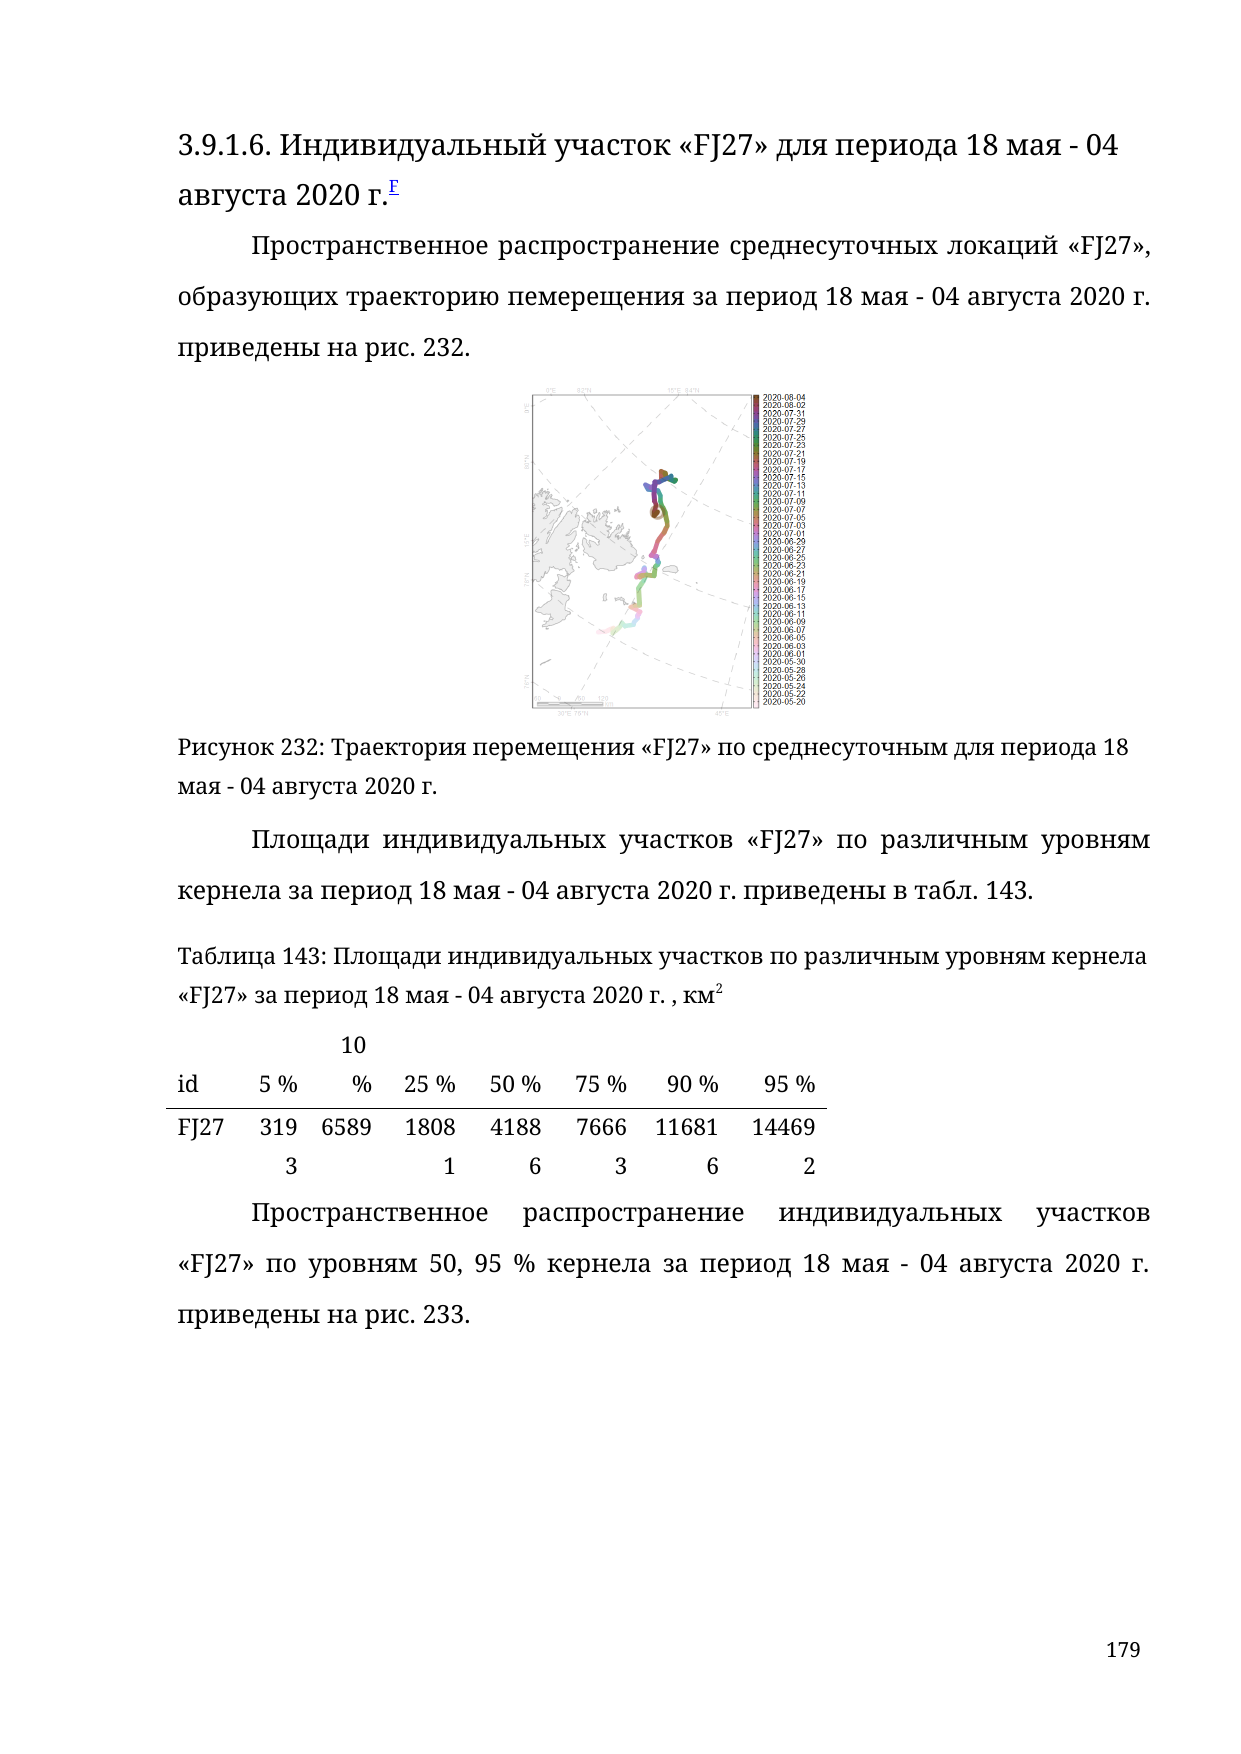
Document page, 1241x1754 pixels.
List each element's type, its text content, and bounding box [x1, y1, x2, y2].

text Таблица 143: Площади индивидуальных участков по различным уровням кернела «FJ27» за период 18 мая - 04 августа 2020 г. , км2 [177, 940, 1152, 1010]
picture [521, 385, 808, 718]
text Пространственное распространение индивидуальных участков «FJ27» по уровням 50, 95 % кернела за период 18 мая - 04 августа 2020 г. приведены на рис. 233. [177, 1194, 1152, 1330]
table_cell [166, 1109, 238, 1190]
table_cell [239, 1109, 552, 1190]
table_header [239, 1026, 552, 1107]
subtitle Индивидуальный участок «FJ27» для периода 18 мая - 04 августа 2020 г.F [177, 124, 1152, 214]
text Рисунок 232: Траектория перемещения «FJ27» по среднесуточным для периода 18 мая - 04 августа 2020 г. [177, 731, 1152, 801]
text Пространственное распространение среднесуточных локаций «FJ27», образующих траекторию пемерещения за период 18 мая - 04 августа 2020 г. приведены на рис. 232. [177, 228, 1152, 364]
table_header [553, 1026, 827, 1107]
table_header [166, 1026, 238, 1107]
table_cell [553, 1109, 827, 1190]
text Площади индивидуальных участков «FJ27» по различным уровням кернела за период 18 мая - 04 августа 2020 г. приведены в табл. 143. [177, 821, 1152, 906]
